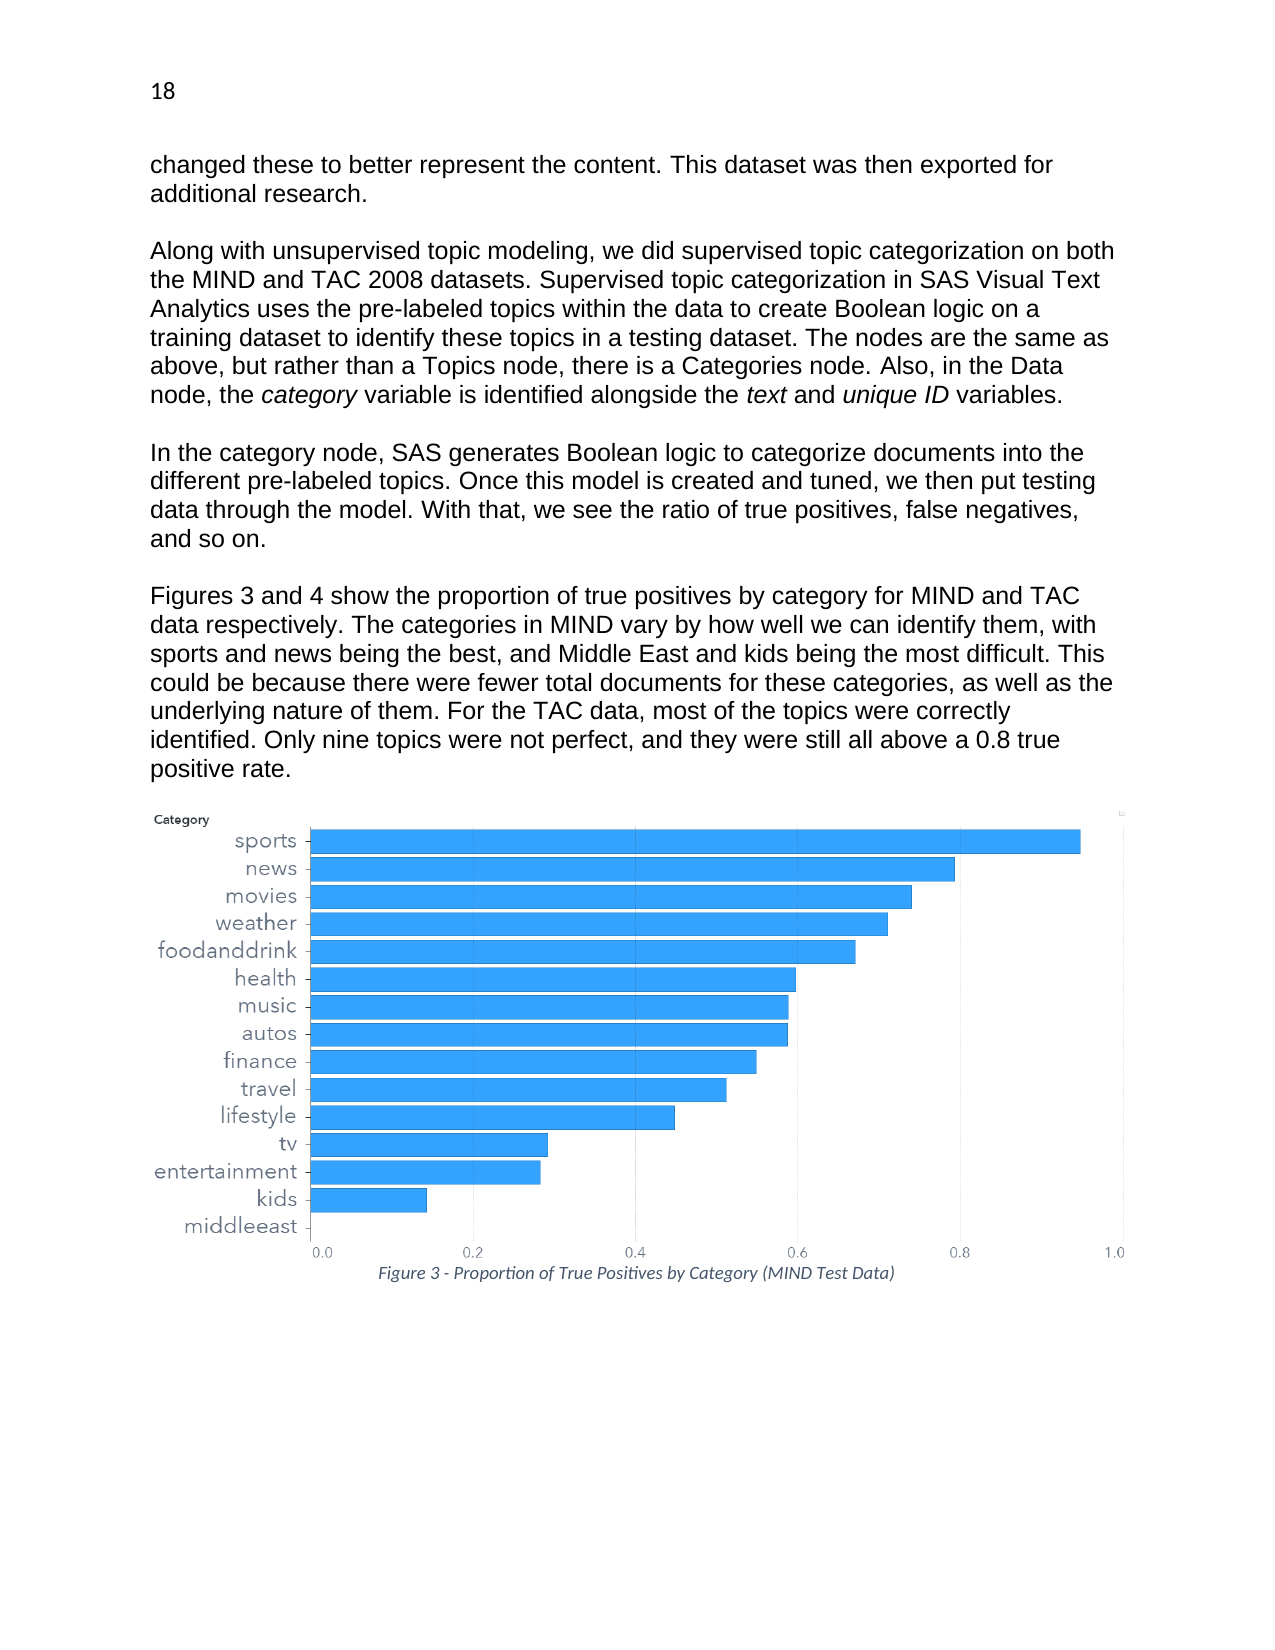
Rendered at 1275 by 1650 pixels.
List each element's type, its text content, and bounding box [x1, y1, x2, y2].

text Along with unsupervised topic modeling, we did supervised topic categorization on both the MIND and TAC 2008 datasets. Supervised topic categorization in SAS Visual Text Analytics uses the pre-labeled topics within the data to create Boolean logic on a training dataset to identify these topics in a testing dataset. The nodes are the same as above, but rather than a Topics node, there is a Categories node. Also, in the Data node, the category variable is identified alongside the text and unique ID variables. [150, 236, 1125, 409]
text In the category node, SAS generates Boolean logic to categorize documents into the different pre-labeled topics. Once this model is created and tuned, we then put testing data through the model. With that, we see the ratio of true positives, false negatives, and so on. [150, 437, 1125, 552]
text Figures 3 and 4 show the proportion of true positives by category for MIND and TAC data respectively. The categories in MIND vary by how well we can identify them, with sports and news being the best, and Middle East and kids being the most difficult. This could be because there were fewer total documents for these categories, as well as the underlying nature of them. For the TAC data, most of the topics were correctly identified. Only nine topics were not perfect, and they were still all above a 0.8 true positive rate. [150, 581, 1125, 782]
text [150, 150, 1125, 207]
picture [150, 811, 1125, 1262]
